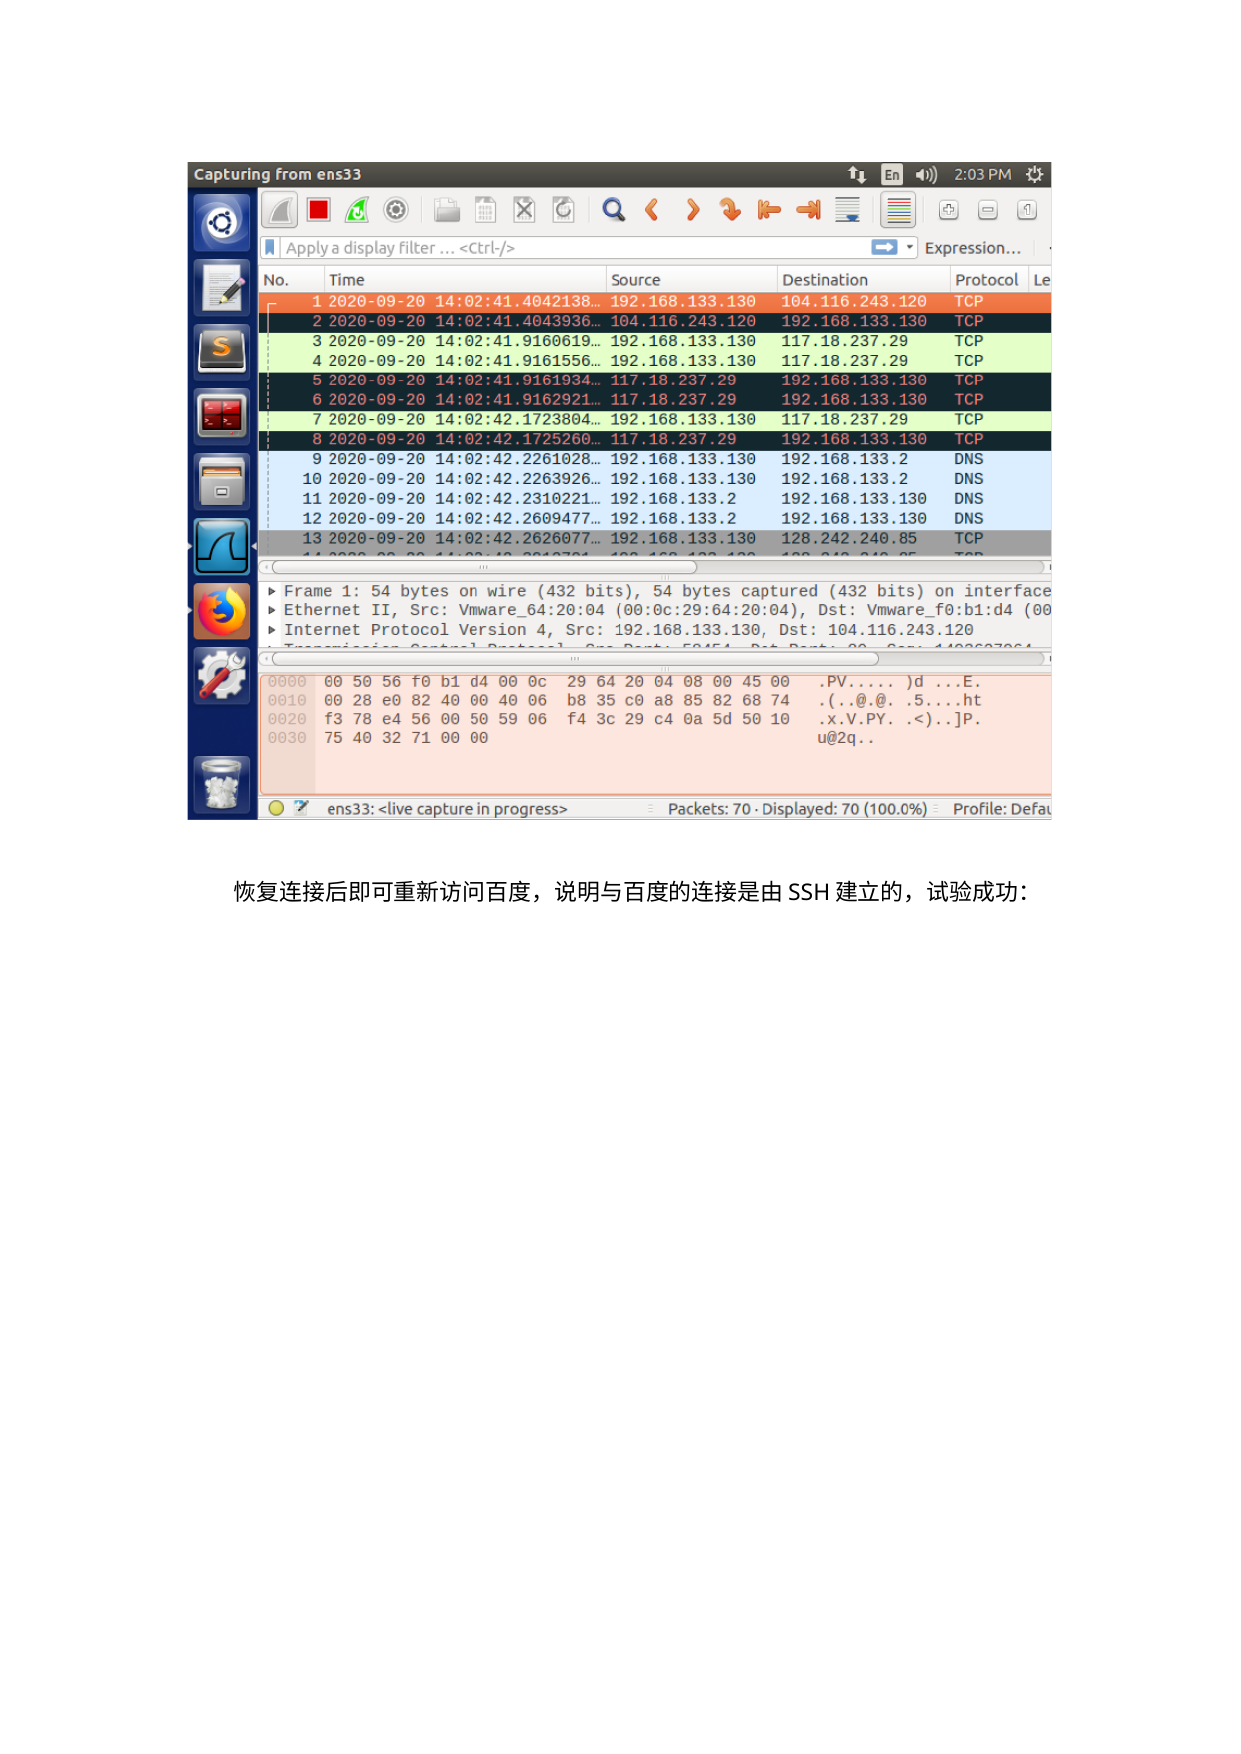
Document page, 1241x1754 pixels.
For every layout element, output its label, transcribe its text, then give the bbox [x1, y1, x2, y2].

picture [187, 162, 1052, 820]
text 恢复连接后即可重新访问百度，说明与百度的连接是由SSH建立的，试验成功： [187, 858, 1053, 923]
